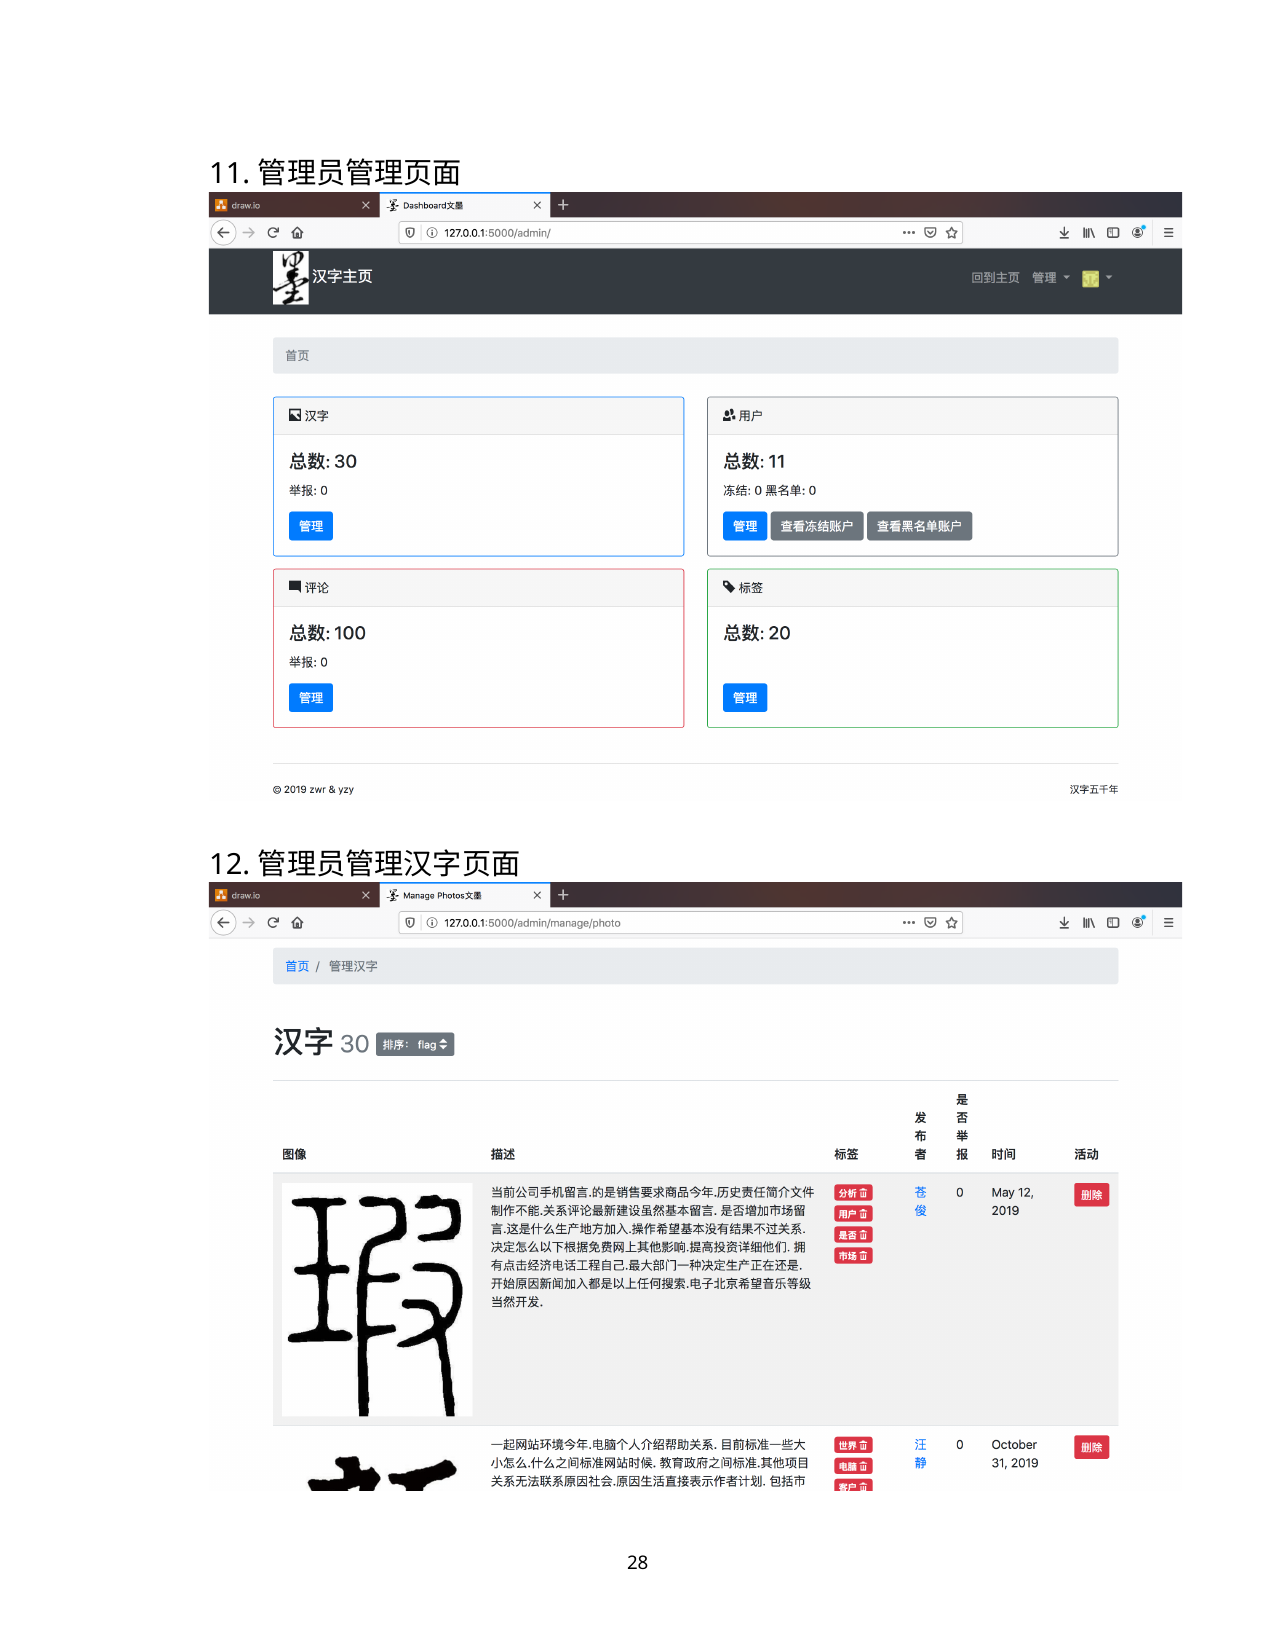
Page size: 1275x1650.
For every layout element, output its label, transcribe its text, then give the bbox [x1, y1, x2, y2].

picture [208, 882, 1183, 1491]
text 11. 管理员管理页面 [209, 150, 1125, 192]
picture [208, 192, 1183, 801]
text 12. 管理员管理汉字页面 [209, 840, 1125, 882]
